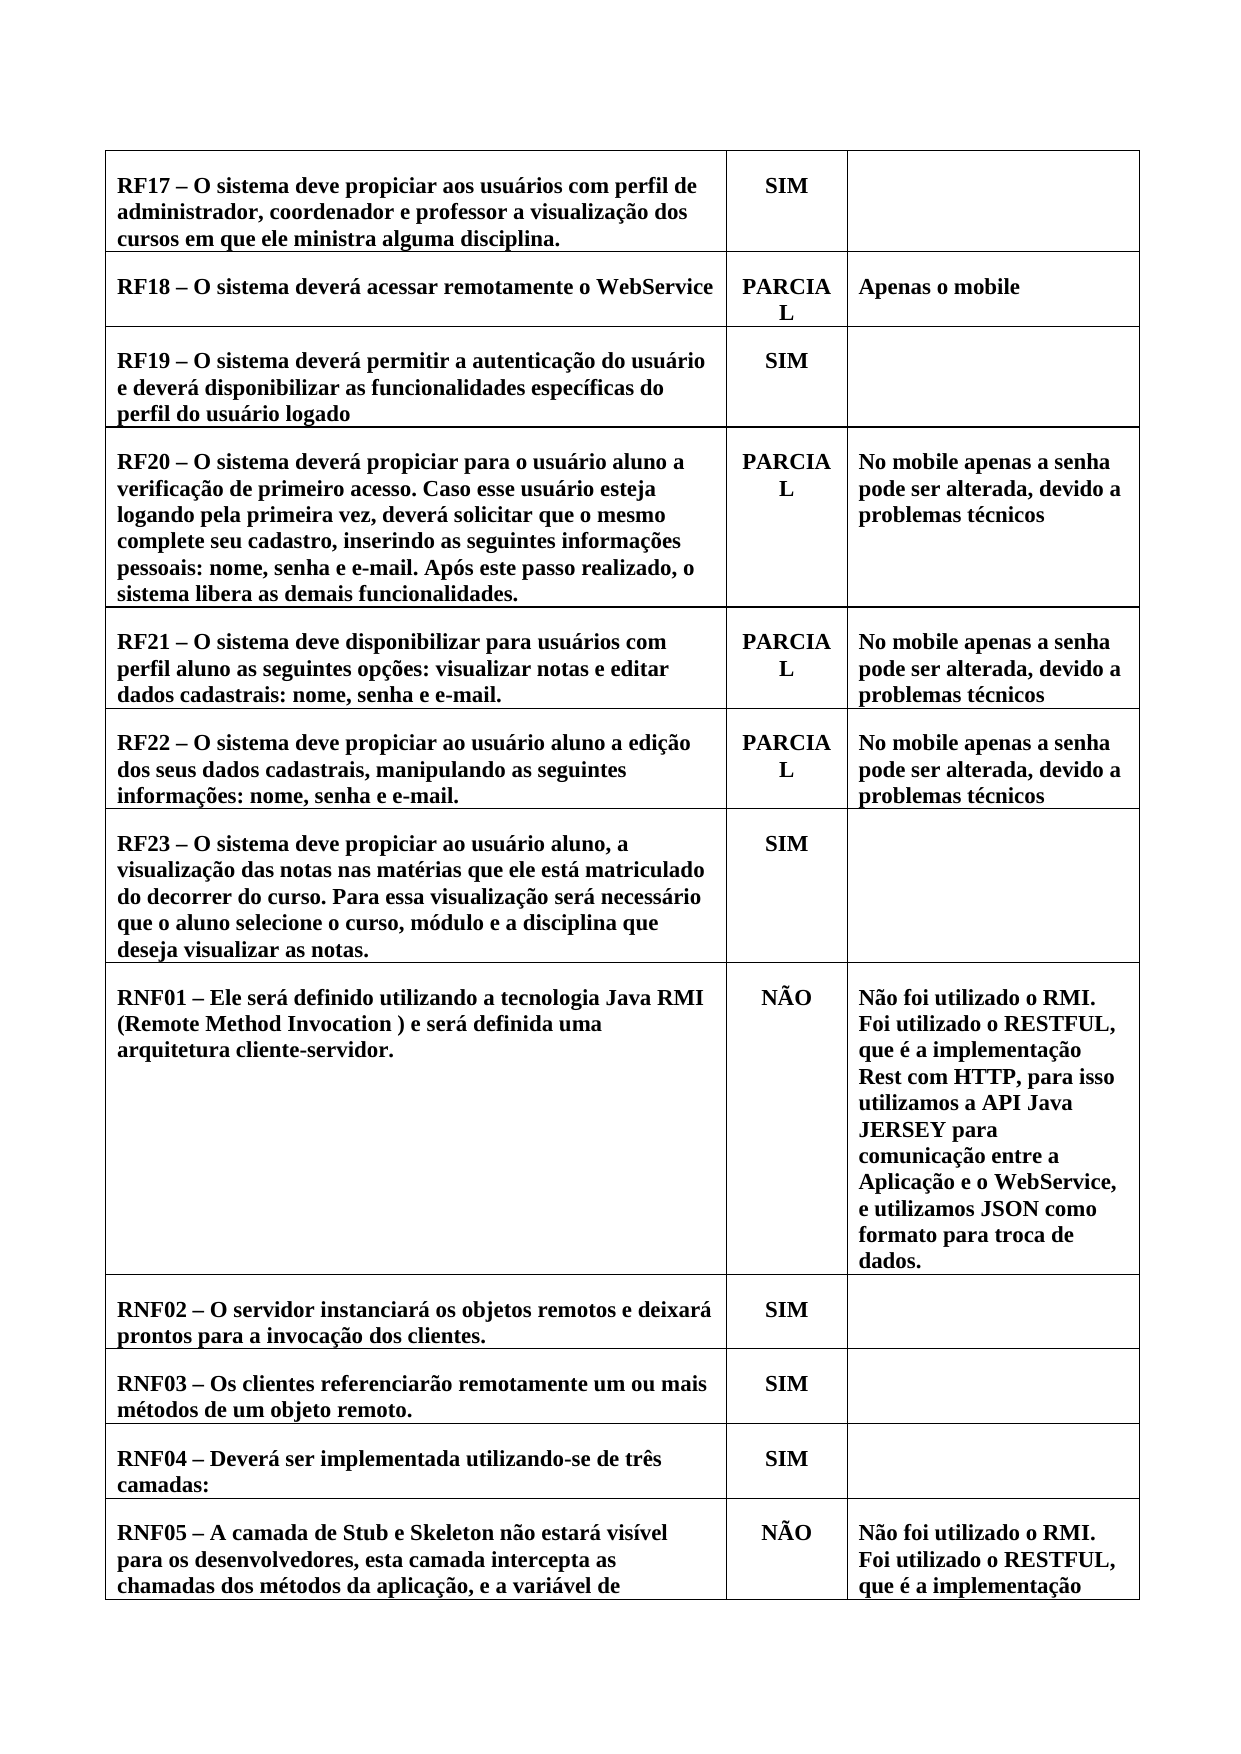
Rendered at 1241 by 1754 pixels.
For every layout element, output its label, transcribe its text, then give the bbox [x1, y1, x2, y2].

table_cell RF21 – O sistema deve disponibilizar para usuários com perfil aluno as seguintes opções: visualizar notas e editar dados cadastrais: nome, senha e e-mail. [106, 608, 726, 707]
table_cell [848, 1424, 1139, 1497]
table_cell RNF01 – Ele será definido utilizando a tecnologia Java RMI (Remote Method Invocation ) e será definida uma arquitetura cliente-servidor. [106, 963, 726, 1274]
table_cell No mobile apenas a senha pode ser alterada, devido a problemas técnicos [848, 709, 1139, 808]
table_cell No mobile apenas a senha pode ser alterada, devido a problemas técnicos [848, 428, 1139, 606]
table_cell PARCIAL [727, 608, 847, 707]
table_cell No mobile apenas a senha pode ser alterada, devido a problemas técnicos [848, 608, 1139, 707]
table_cell NÃO [727, 1499, 847, 1598]
table_cell SIM [727, 151, 847, 251]
table_cell PARCIAL [727, 709, 847, 808]
table_cell RF23 – O sistema deve propiciar ao usuário aluno, a visualização das notas nas matérias que ele está matriculado do decorrer do curso. Para essa visualização será necessário que o aluno selecione o curso, módulo e a disciplina que deseja visualizar as notas. [106, 809, 726, 962]
table_cell SIM [727, 327, 847, 426]
table_cell [848, 1275, 1139, 1348]
table_cell NÃO [727, 963, 847, 1274]
table_cell SIM [727, 809, 847, 962]
table_cell RF18 – O sistema deverá acessar remotamente o WebService [106, 252, 726, 326]
table_cell SIM [727, 1424, 847, 1497]
table_cell PARCIAL [727, 428, 847, 606]
table_cell SIM [727, 1349, 847, 1423]
table_cell [848, 809, 1139, 962]
table_cell SIM [727, 1275, 847, 1348]
table_cell PARCIAL [727, 252, 847, 326]
table_cell [848, 327, 1139, 426]
table_cell RNF03 – Os clientes referenciarão remotamente um ou mais métodos de um objeto remoto. [106, 1349, 726, 1423]
table_cell [848, 1349, 1139, 1423]
table_cell [848, 151, 1139, 251]
table_cell Apenas o mobile [848, 252, 1139, 326]
table_cell RF22 – O sistema deve propiciar ao usuário aluno a edição dos seus dados cadastrais, manipulando as seguintes informações: nome, senha e e-mail. [106, 709, 726, 808]
table_cell RF17 – O sistema deve propiciar aos usuários com perfil de administrador, coordenador e professor a visualização dos cursos em que ele ministra alguma disciplina. [106, 151, 726, 251]
table_cell RNF04 – Deverá ser implementada utilizando-se de três camadas: [106, 1424, 726, 1497]
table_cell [106, 1499, 726, 1598]
table_cell RNF02 – O servidor instanciará os objetos remotos e deixará prontos para a invocação dos clientes. [106, 1275, 726, 1348]
table_cell RF19 – O sistema deverá permitir a autenticação do usuário e deverá disponibilizar as funcionalidades específicas do perfil do usuário logado [106, 327, 726, 426]
table_cell RF20 – O sistema deverá propiciar para o usuário aluno a verificação de primeiro acesso. Caso esse usuário esteja logando pela primeira vez, deverá solicitar que o mesmo complete seu cadastro, inserindo as seguintes informações pessoais: nome, senha e e-mail. Após este passo realizado, o sistema libera as demais funcionalidades. [106, 428, 726, 606]
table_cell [848, 1499, 1139, 1598]
